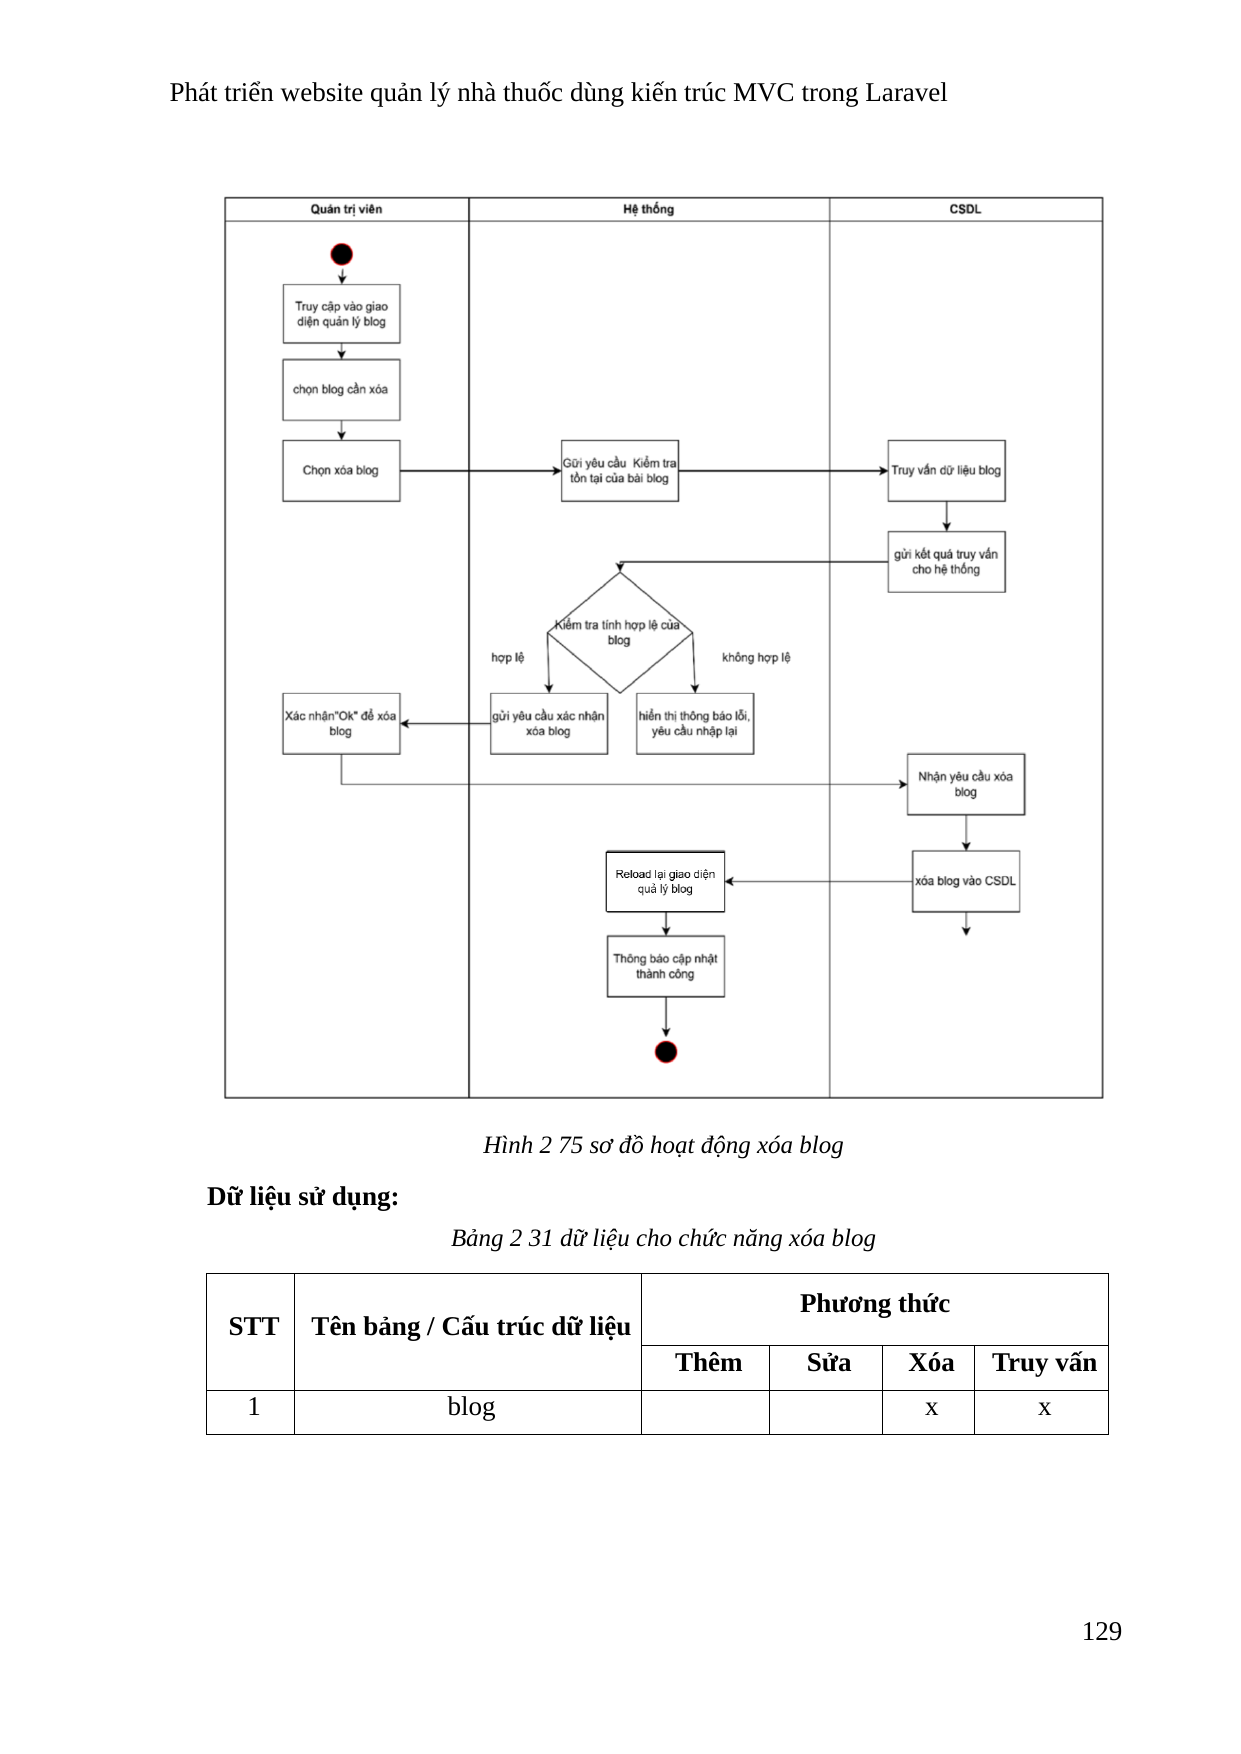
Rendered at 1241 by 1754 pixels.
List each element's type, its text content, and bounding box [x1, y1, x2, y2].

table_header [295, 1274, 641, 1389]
text Dữ liệu sử dụng: [207, 1179, 1122, 1211]
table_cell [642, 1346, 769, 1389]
picture [206, 177, 1123, 1118]
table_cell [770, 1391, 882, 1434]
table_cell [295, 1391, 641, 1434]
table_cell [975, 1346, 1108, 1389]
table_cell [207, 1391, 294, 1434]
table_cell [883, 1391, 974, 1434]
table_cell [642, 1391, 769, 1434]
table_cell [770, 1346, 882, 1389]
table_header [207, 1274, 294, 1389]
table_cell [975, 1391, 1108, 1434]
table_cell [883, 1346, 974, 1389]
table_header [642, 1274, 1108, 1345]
